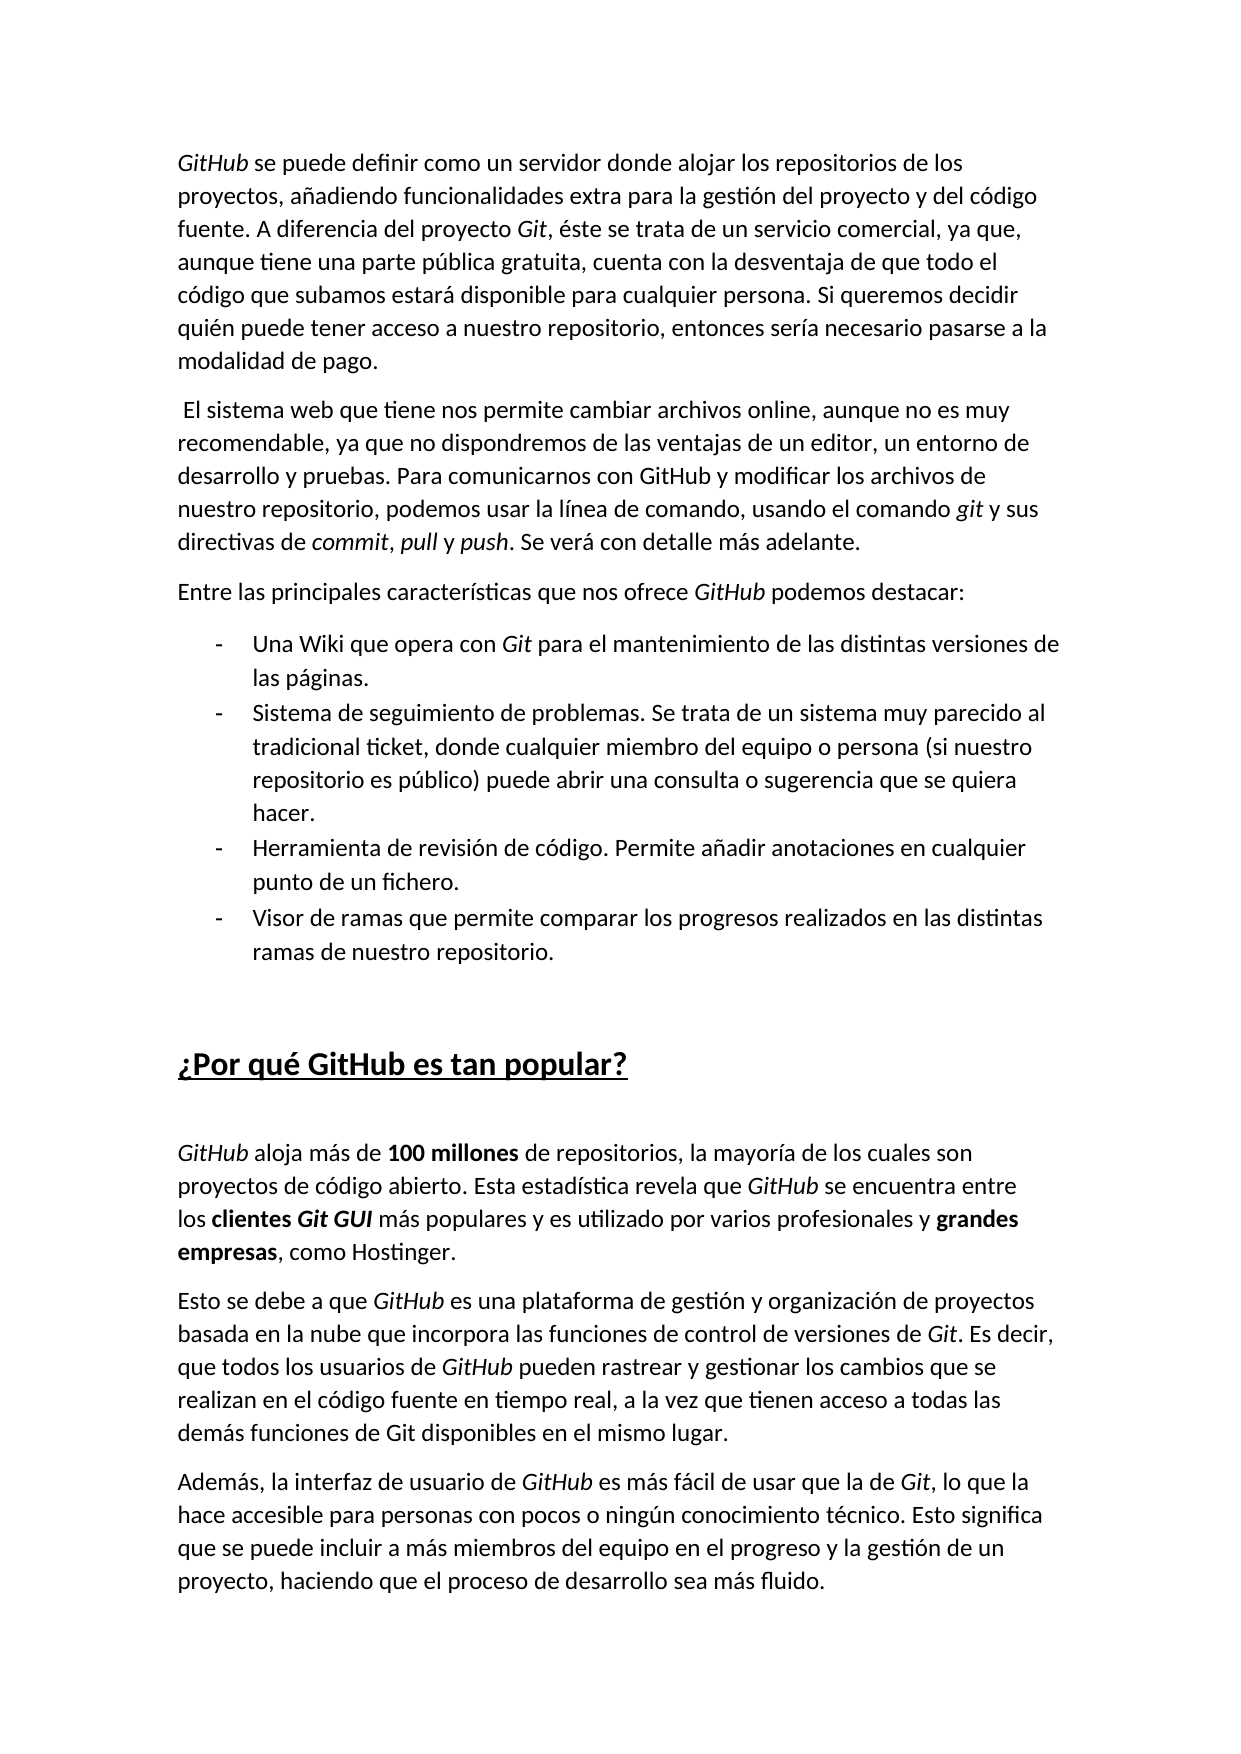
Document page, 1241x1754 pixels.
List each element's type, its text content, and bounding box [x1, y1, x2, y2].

text Entre las principales características que nos ofrece GitHub podemos destacar: [177, 576, 1063, 606]
text Esto se debe a que GitHub es una plataforma de gestión y organización de proyectos basada en la nube que incorpora las funciones de control de versiones de Git. Es decir, que todos los usuarios de GitHub pueden rastrear y gestionar los cambios que se realizan en el código fuente en tiempo real, a la vez que tienen acceso a todas las demás funciones de Git disponibles en el mismo lugar. [177, 1285, 1063, 1447]
list Sistema de seguimiento de problemas. Se trata de un sistema muy parecido al tradicional ticket, donde cualquier miembro del equipo o persona (si nuestro repositorio es público) puede abrir una consulta o sugerencia que se quiera hacer. [215, 695, 1063, 828]
subtitle ¿Por qué GitHub es tan popular? [177, 1043, 1063, 1084]
text GitHub aloja más de 100 millones de repositorios, la mayoría de los cuales son proyectos de código abierto. Esta estadística revela que GitHub se encuentra entre los clientes Git GUI más populares y es utilizado por varios profesionales y grandes empresas, como Hostinger. [177, 1137, 1063, 1266]
list Visor de ramas que permite comparar los progresos realizados en las distintas ramas de nuestro repositorio. [215, 899, 1063, 966]
list Una Wiki que opera con Git para el mantenimiento de las distintas versiones de las páginas. [215, 626, 1063, 692]
list Herramienta de revisión de código. Permite añadir anotaciones en cualquier punto de un fichero. [215, 830, 1063, 897]
text GitHub se puede definir como un servidor donde alojar los repositorios de los proyectos, añadiendo funcionalidades extra para la gestión del proyecto y del código fuente. A diferencia del proyecto Git, éste se trata de un servicio comercial, ya que, aunque tiene una parte pública gratuita, cuenta con la desventaja de que todo el código que subamos estará disponible para cualquier persona. Si queremos decidir quién puede tener acceso a nuestro repositorio, entonces sería necesario pasarse a la modalidad de pago. [177, 148, 1063, 376]
text Además, la interfaz de usuario de GitHub es más fácil de usar que la de Git, lo que la hace accesible para personas con pocos o ningún conocimiento técnico. Esto significa que se puede incluir a más miembros del equipo en el progreso y la gestión de un proyecto, haciendo que el proceso de desarrollo sea más fluido. [177, 1467, 1063, 1596]
text El sistema web que tiene nos permite cambiar archivos online, aunque no es muy recomendable, ya que no dispondremos de las ventajas de un editor, un entorno de desarrollo y pruebas. Para comunicarnos con GitHub y modificar los archivos de nuestro repositorio, podemos usar la línea de comando, usando el comando git y sus directivas de commit, pull y push. Se verá con detalle más adelante. [177, 395, 1063, 557]
